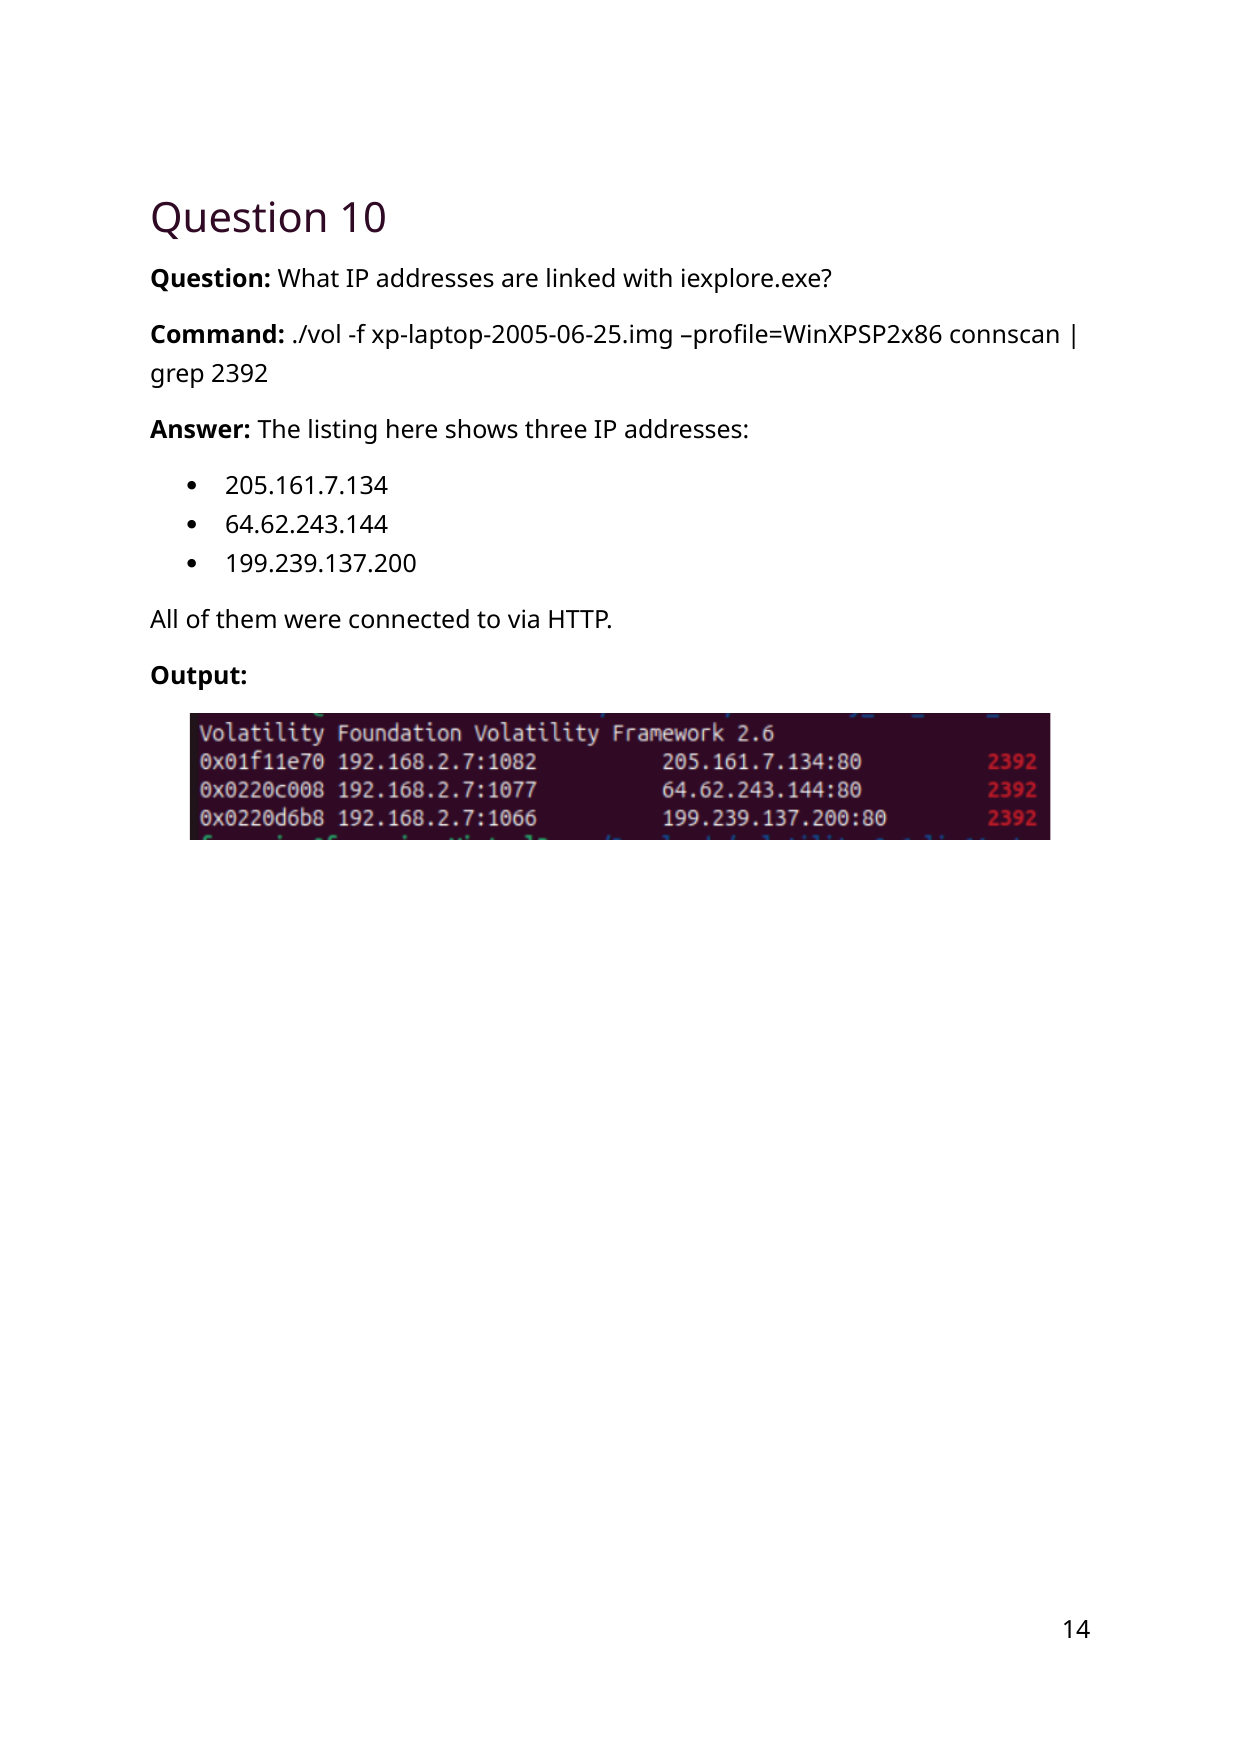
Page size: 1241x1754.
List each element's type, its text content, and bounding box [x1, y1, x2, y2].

picture [189, 713, 1051, 840]
list 205.161.7.134 [187, 468, 1090, 502]
list 64.62.243.144 [187, 507, 1090, 541]
text Answer: The listing here shows three IP addresses: [150, 412, 1090, 446]
list 199.239.137.200 [187, 546, 1090, 580]
text Output: [150, 658, 1090, 692]
text All of them were connected to via HTTP. [150, 602, 1090, 636]
text Question: What IP addresses are linked with iexplore.exe? [150, 261, 1090, 295]
text Command: ./vol -f xp-laptop-2005-06-25.img –profile=WinXPSP2x86 connscan | grep 2392 [150, 317, 1090, 390]
subtitle Question 10 [150, 187, 1090, 244]
